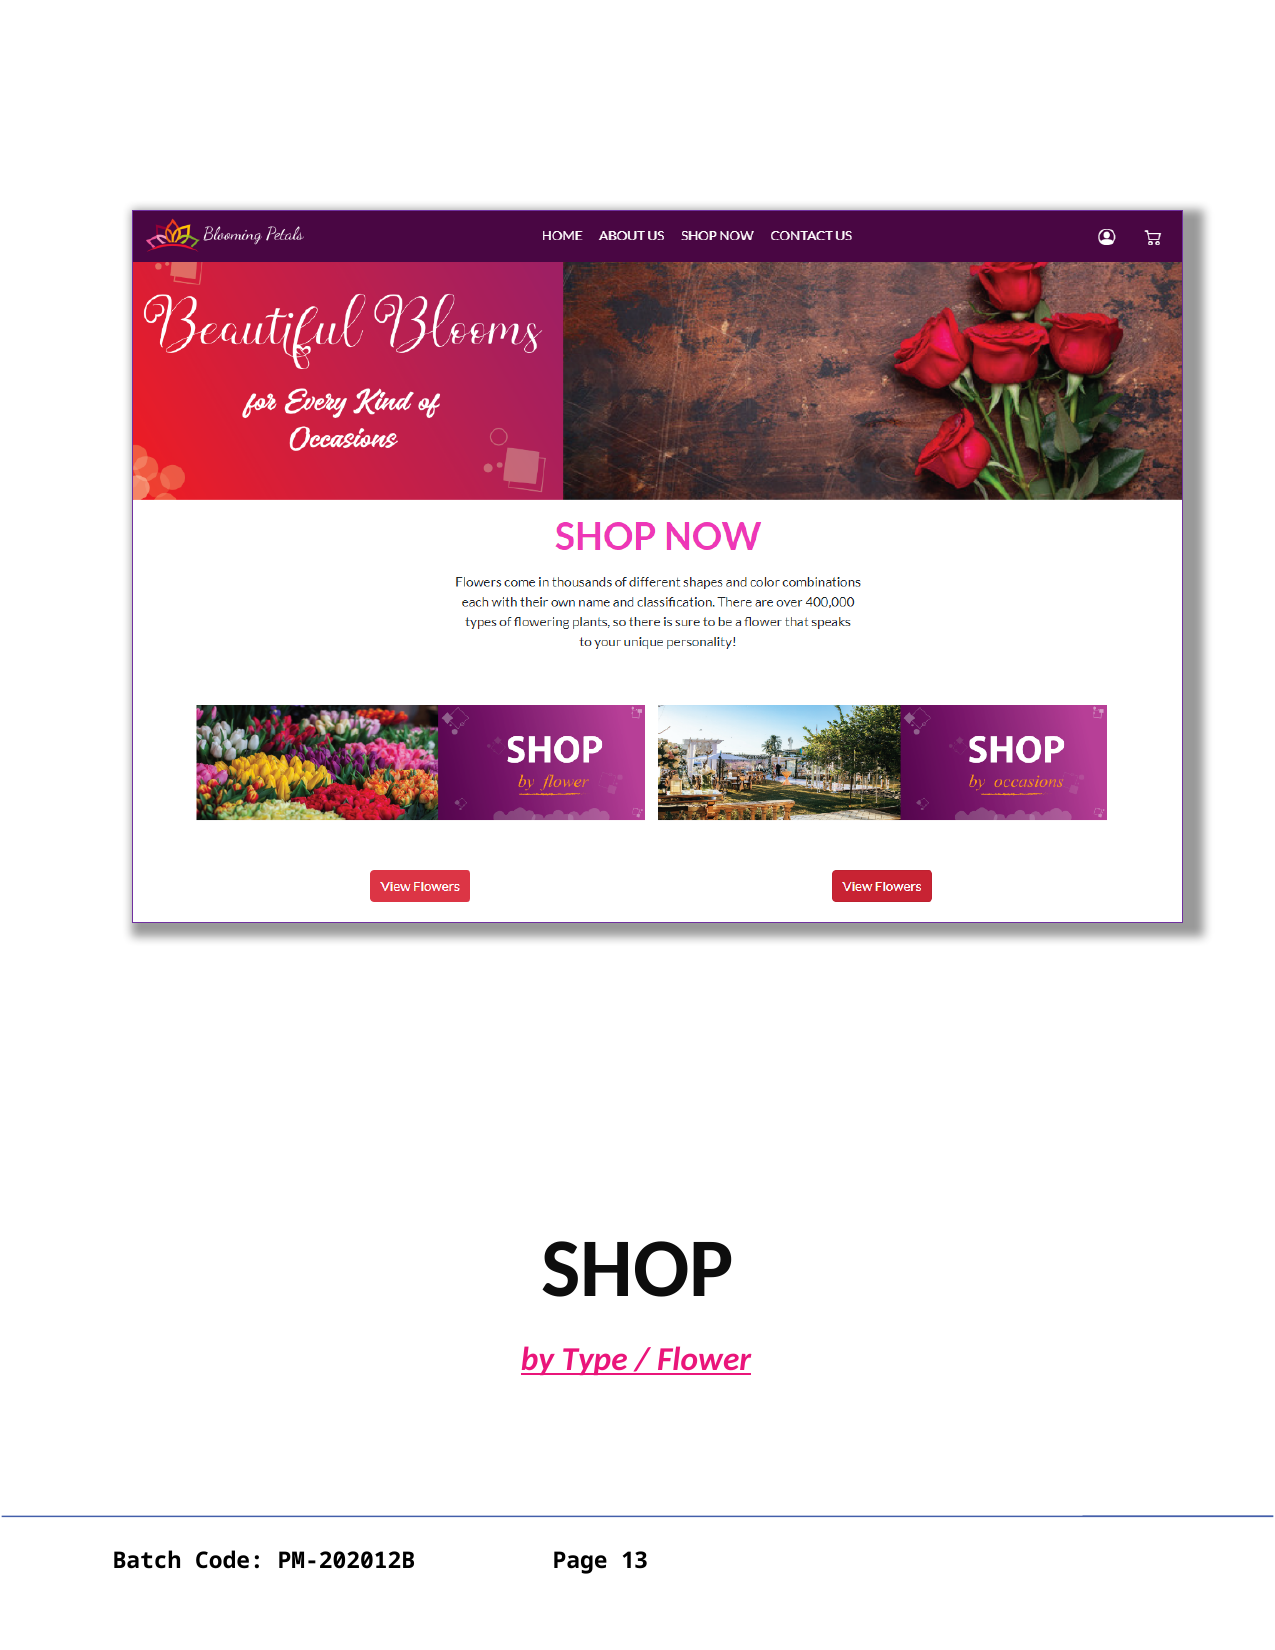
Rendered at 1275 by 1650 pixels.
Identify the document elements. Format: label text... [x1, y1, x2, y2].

text SHOP [112, 1216, 1162, 1317]
text by Type / Flower [112, 1338, 1162, 1379]
picture [133, 211, 1182, 922]
